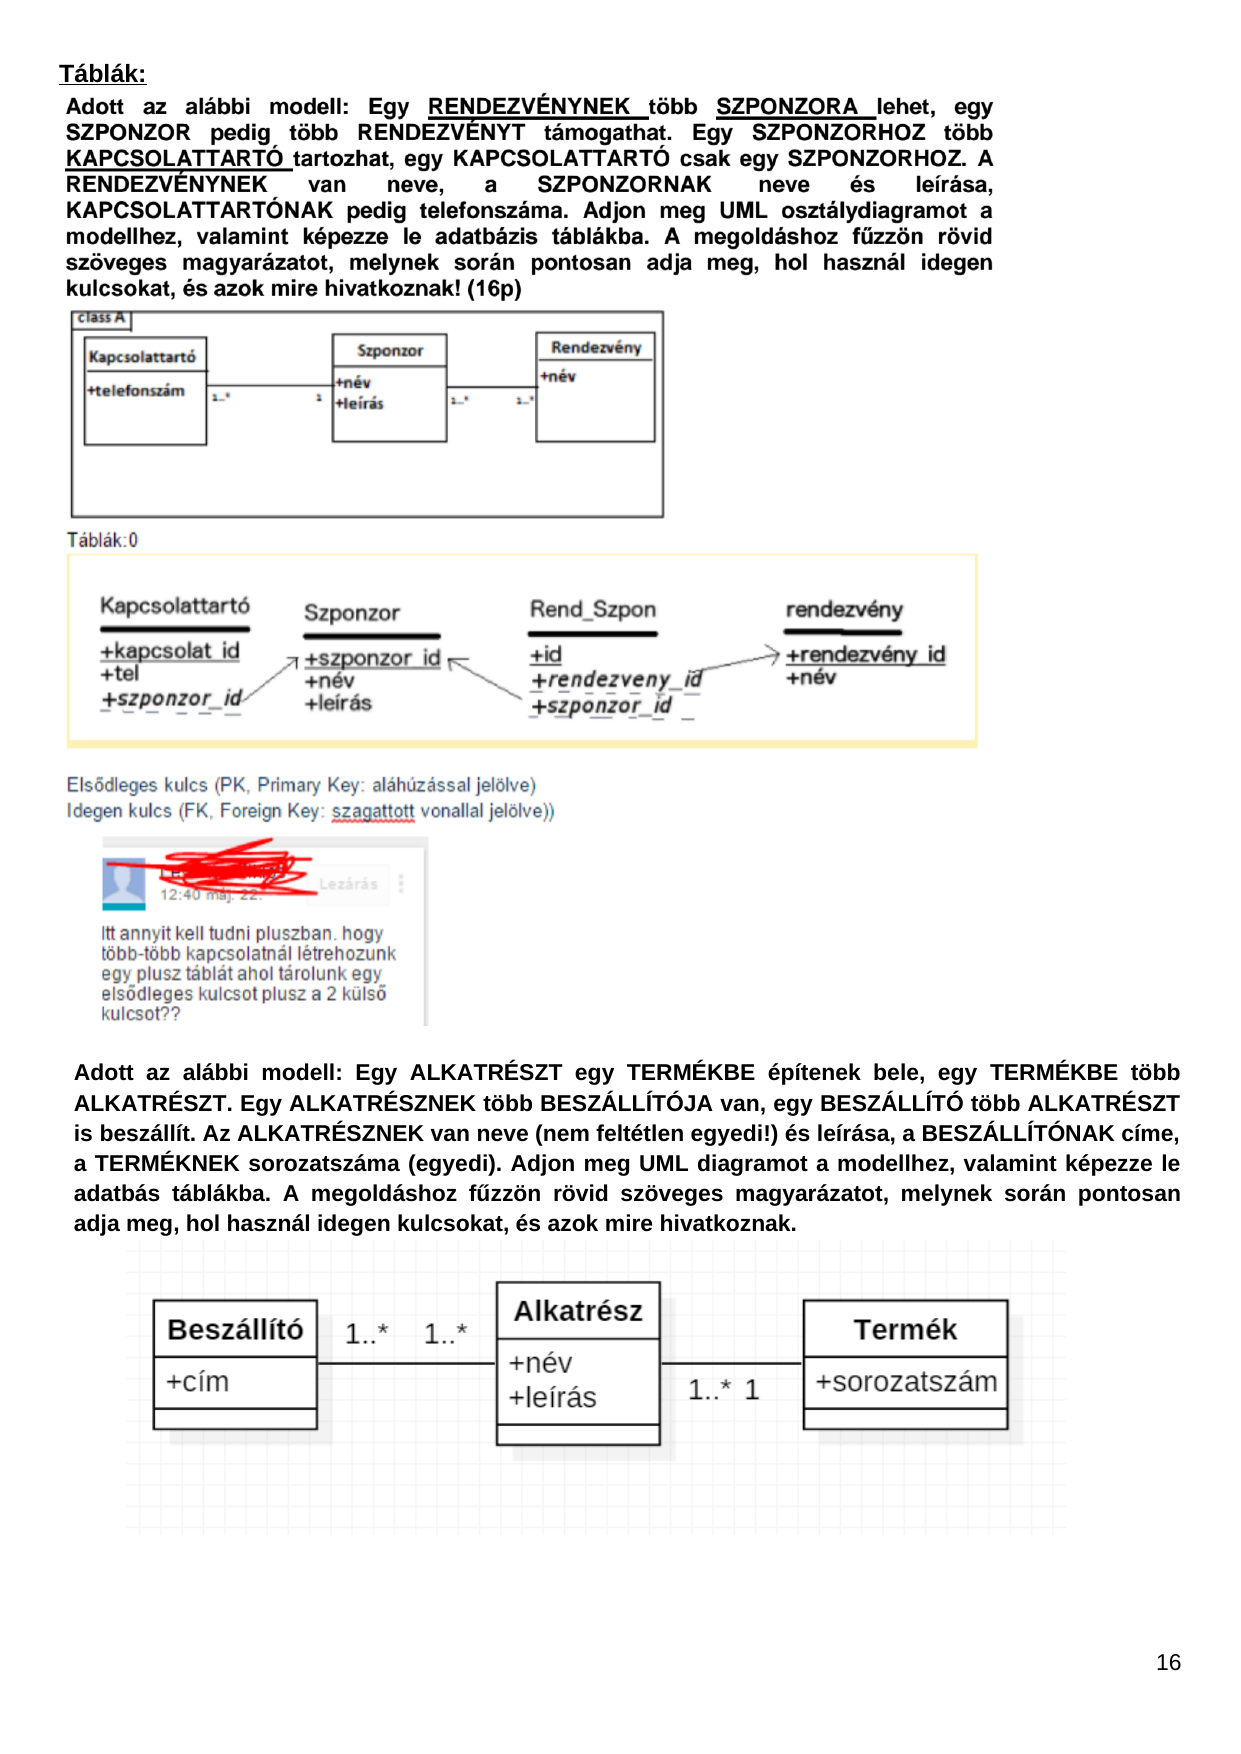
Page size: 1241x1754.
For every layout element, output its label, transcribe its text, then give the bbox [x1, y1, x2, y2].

picture [126, 1240, 1067, 1535]
text Táblák: [59, 59, 1181, 88]
text Adott az alábbi modell: Egy ALKATRÉSZT egy TERMÉKBE építenek bele, egy TERMÉKBE több ALKATRÉSZT. Egy ALKATRÉSZNEK több BESZÁLLÍTÓJA van, egy BESZÁLLÍTÓ több ALKATRÉSZT is beszállít. Az ALKATRÉSZNEK van neve (nem feltétlen egyedi!) és leírása, a BESZÁLLÍTÓNAK címe, a TERMÉKNEK sorozatszáma (egyedi). Adjon meg UML diagramot a modellhez, valamint képezze le adatbás táblákba. A megoldáshoz fűzzön rövid szöveges magyarázatot, melynek során pontosan adja meg, hol használ idegen kulcsokat, és azok mire hivatkoznak. [74, 1059, 1181, 1237]
picture [58, 92, 1000, 1026]
